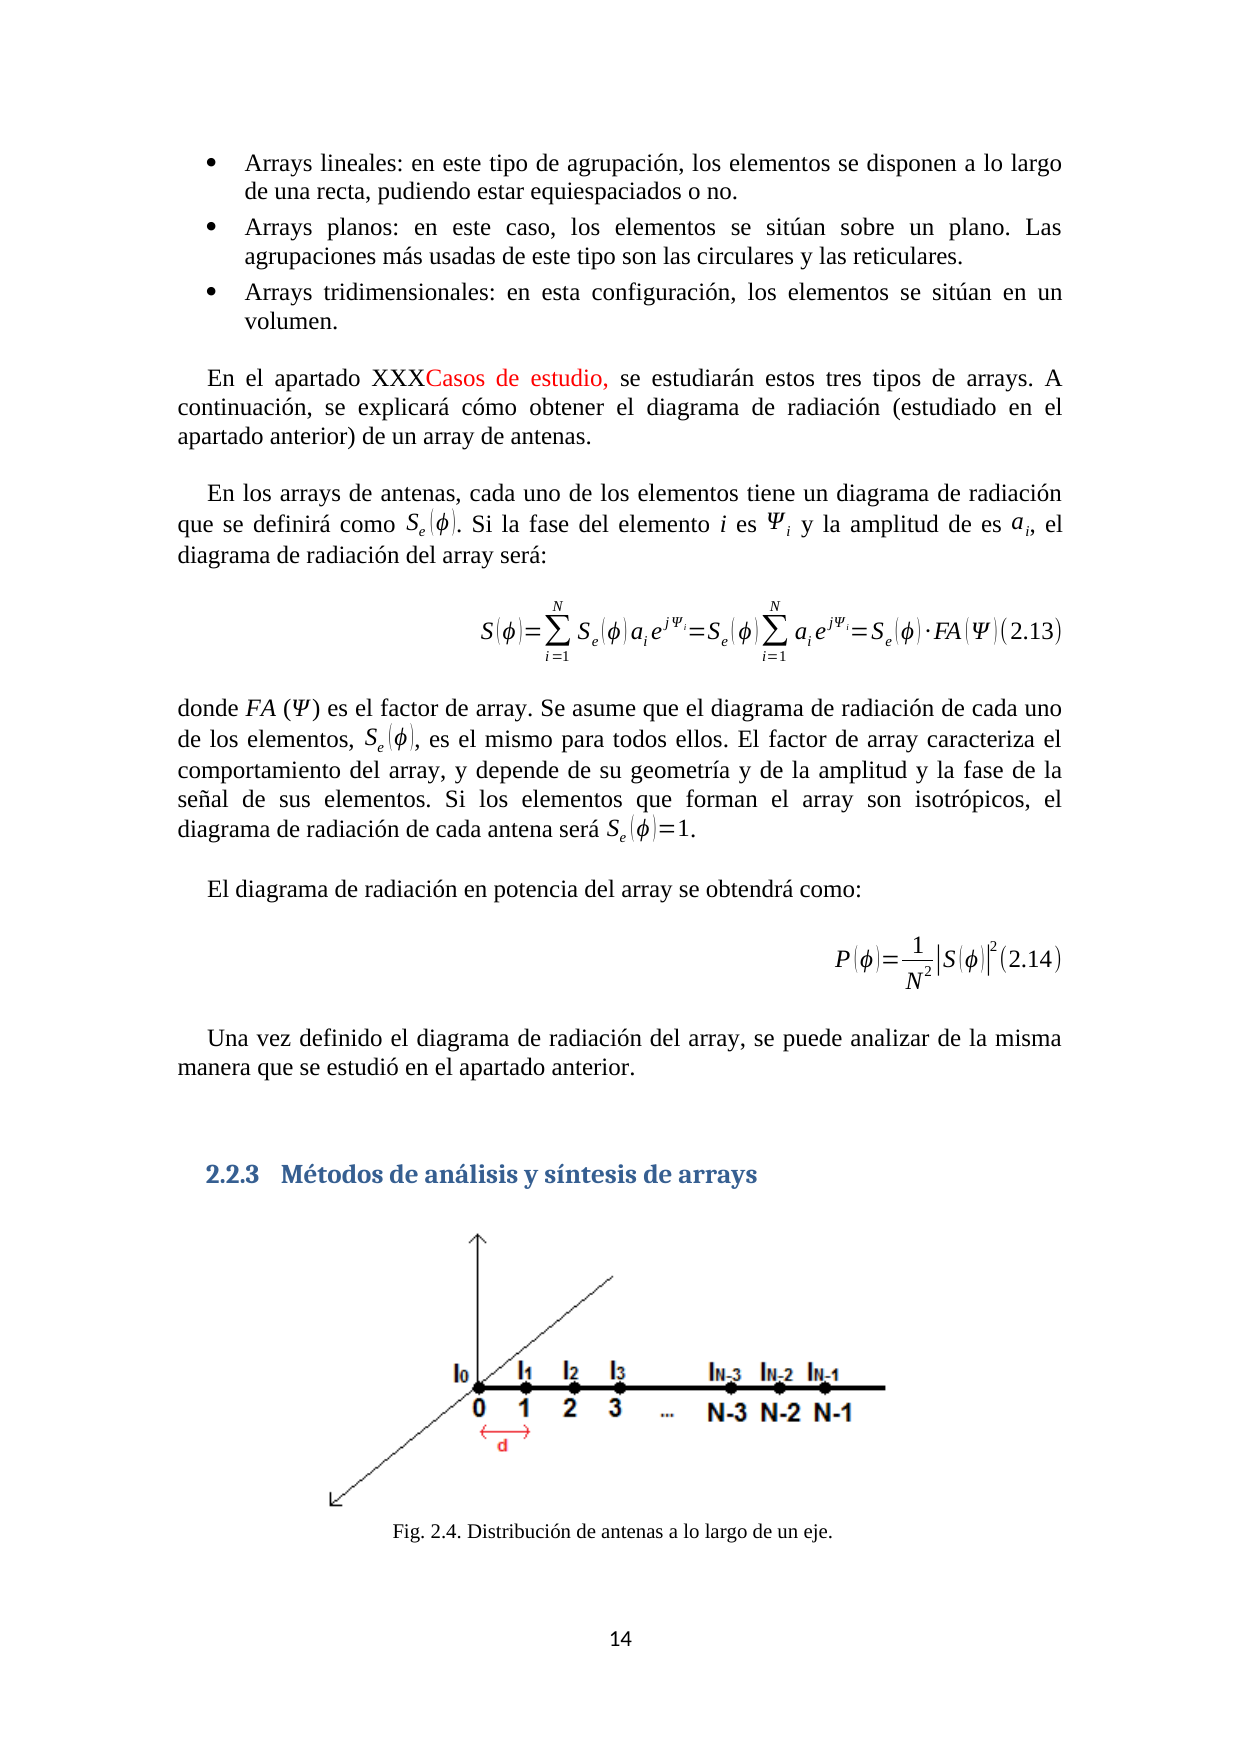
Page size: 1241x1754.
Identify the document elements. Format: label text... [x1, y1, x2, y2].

text Fig. 2.4. Distribución de antenas a lo largo de un eje. [162, 1518, 1063, 1543]
text En los arrays de antenas, cada uno de los elementos tiene un diagrama de radiación que se definirá como . Si la fase del elemento i es y la amplitud de es , el diagrama de radiación del array será: [177, 478, 1063, 569]
picture [319, 1223, 906, 1519]
text El diagrama de radiación en potencia del array se obtendrá como: [177, 874, 1063, 903]
list Arrays lineales: en este tipo de agrupación, los elementos se disponen a lo largo de una recta, pudiendo estar equiespaciados o no. [207, 148, 1063, 205]
list Arrays tridimensionales: en esta configuración, los elementos se sitúan en un volumen. [207, 277, 1063, 335]
text Una vez definido el diagrama de radiación del array, se puede analizar de la misma manera que se estudió en el apartado anterior. [177, 1023, 1063, 1080]
text donde FA () es el factor de array. Se asume que el diagrama de radiación de cada uno de los elementos, , es el mismo para todos ellos. El factor de array caracteriza el comportamiento del array, y depende de su geometría y de la amplitud y la fase de la señal de sus elementos. Si los elementos que forman el array son isotrópicos, el diagrama de radiación de cada antena será . [177, 693, 1063, 845]
text En el apartado XXXCasos de estudio, se estudiarán estos tres tipos de arrays. A continuación, se explicará cómo obtener el diagrama de radiación (estudiado en el apartado anterior) de un array de antenas. [177, 363, 1063, 450]
subtitle Métodos de análisis y síntesis de arrays [206, 1159, 1063, 1190]
list Arrays planos: en este caso, los elementos se sitúan sobre un plano. Las agrupaciones más usadas de este tipo son las circulares y las reticulares. [207, 212, 1063, 270]
